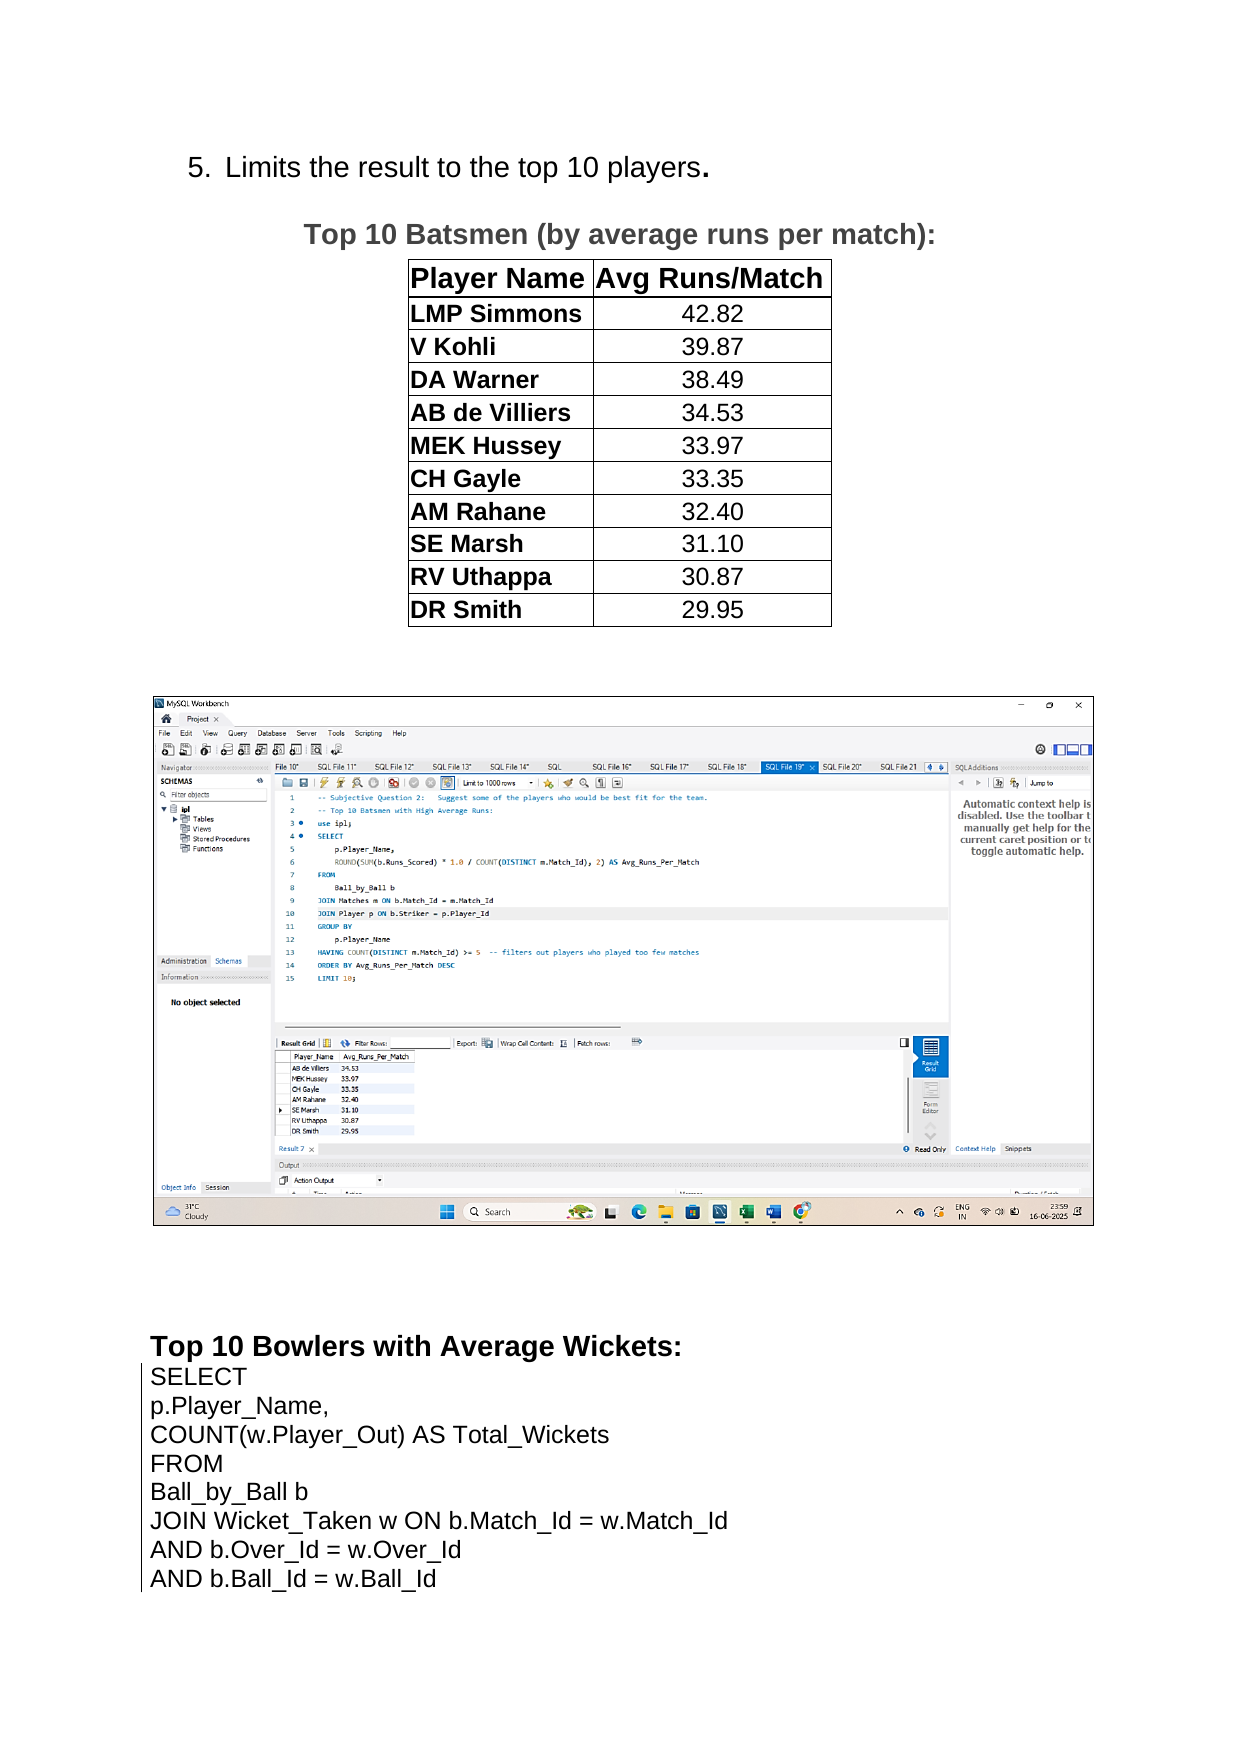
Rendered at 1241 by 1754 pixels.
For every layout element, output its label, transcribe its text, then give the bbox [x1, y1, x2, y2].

table_header Avg Runs/Match [594, 260, 831, 296]
text JOIN Wicket_Taken w ON b.Match_Id = w.Match_Id [150, 1506, 1090, 1535]
table_cell AM Rahane [409, 495, 593, 527]
table_cell 33.97 [594, 429, 831, 461]
table_cell DA Warner [409, 363, 593, 395]
table_cell 32.40 [594, 495, 831, 527]
text FROM [150, 1449, 1090, 1477]
table_cell 30.87 [594, 561, 831, 593]
table_cell MEK Hussey [409, 429, 593, 461]
text p.Player_Name, [150, 1391, 1090, 1420]
table_cell 29.95 [594, 594, 831, 626]
table_cell SE Marsh [409, 528, 593, 560]
text SELECT [150, 1362, 1090, 1391]
subtitle Top 10 Batsmen (by average runs per match): [150, 217, 1090, 250]
text AND b.Over_Id = w.Over_Id [150, 1535, 1090, 1564]
table_cell 42.82 [594, 298, 831, 329]
table_cell AB de Villiers [409, 396, 593, 428]
text COUNT(w.Player_Out) AS Total_Wickets [150, 1420, 1090, 1449]
table_cell LMP Simmons [409, 298, 593, 329]
table_cell V Kohli [409, 330, 593, 362]
table_cell 34.53 [594, 396, 831, 428]
text Top 10 Bowlers with Average Wickets: [150, 1329, 1090, 1362]
table_header Player Name [409, 260, 593, 296]
text AND b.Ball_Id = w.Ball_Id [150, 1564, 1090, 1592]
table_cell CH Gayle [409, 462, 593, 494]
table_cell 33.35 [594, 462, 831, 494]
table_cell DR Smith [409, 594, 593, 626]
list Limits the result to the top 10 players. [187, 150, 1090, 183]
picture [154, 697, 1093, 1225]
table_cell RV Uthappa [409, 561, 593, 593]
table_cell 39.87 [594, 330, 831, 362]
table_cell 31.10 [594, 528, 831, 560]
text Ball_by_Ball b [150, 1477, 1090, 1506]
table_cell 38.49 [594, 363, 831, 395]
